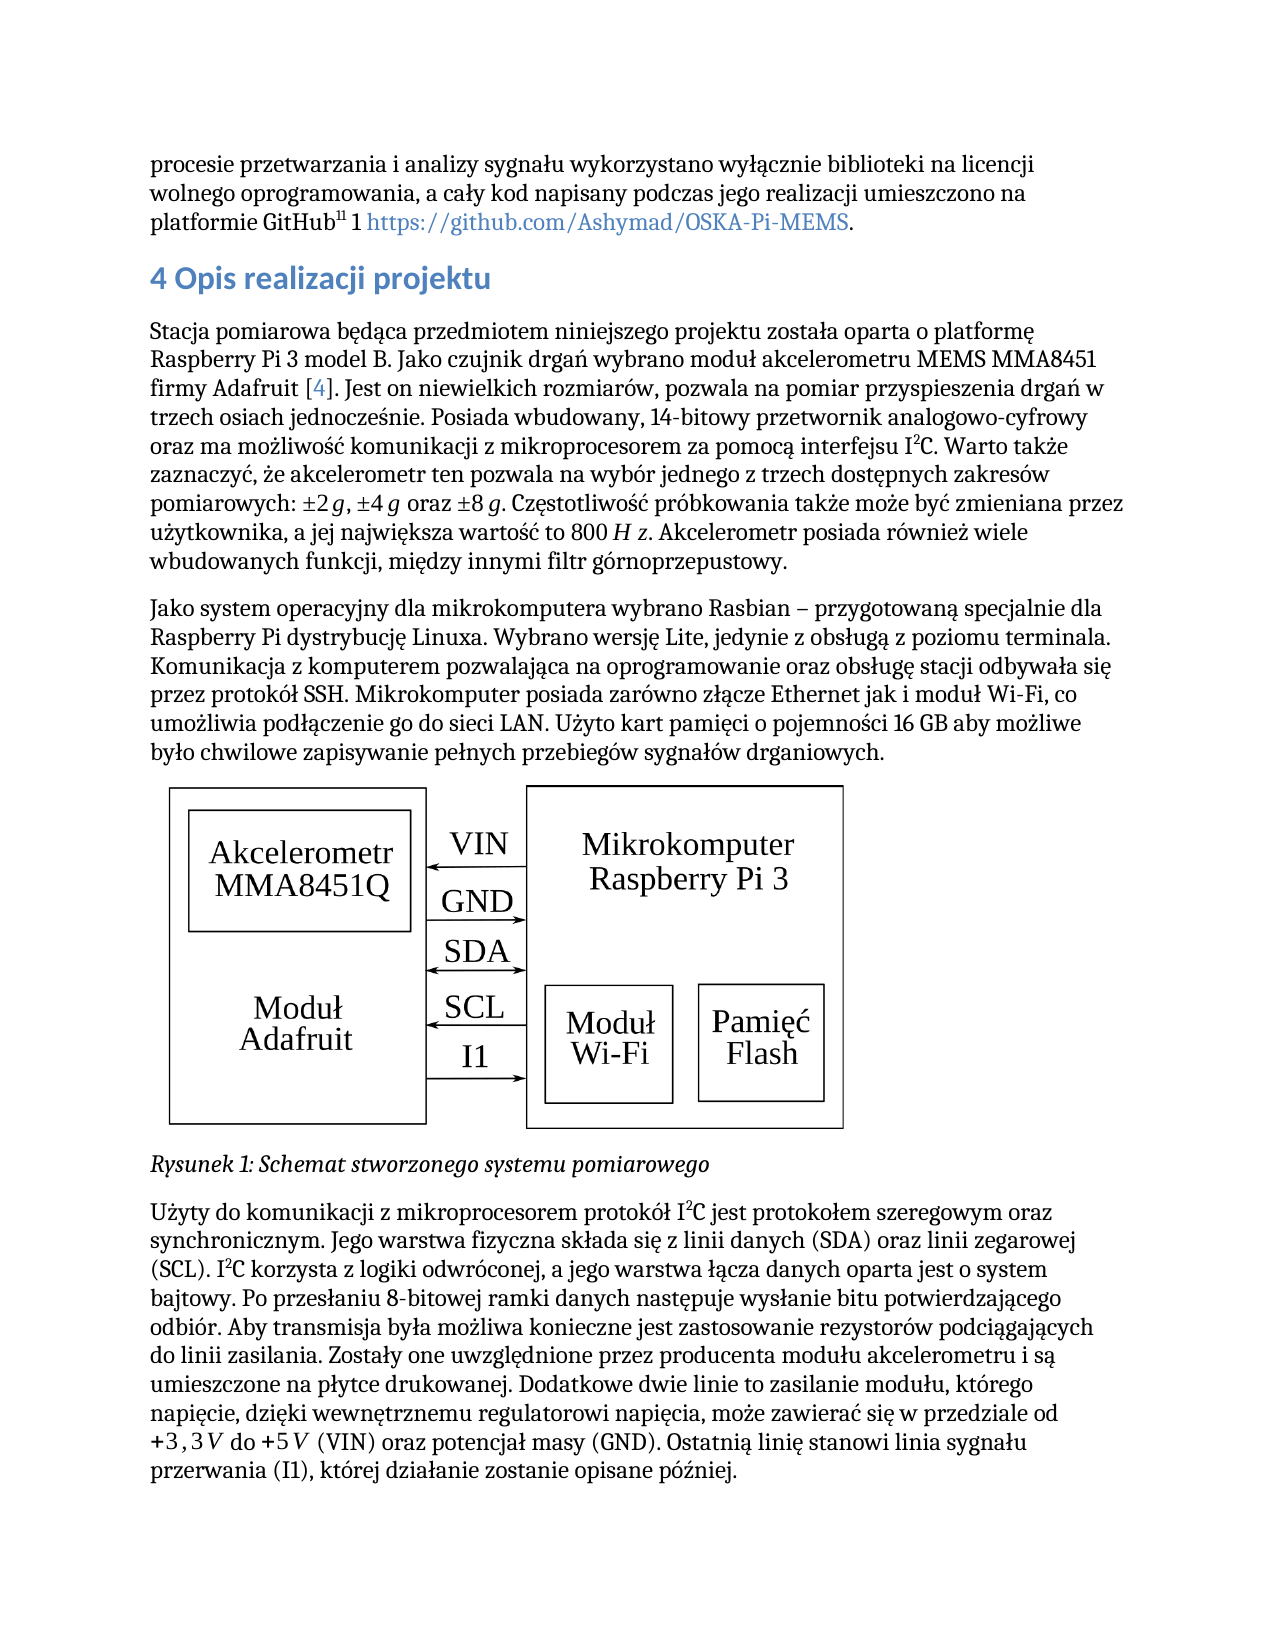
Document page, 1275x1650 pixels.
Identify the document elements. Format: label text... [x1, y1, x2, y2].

picture [168, 785, 844, 1129]
text Rysunek 1: Schemat stworzonego systemu pomiarowego [150, 1150, 1125, 1179]
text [150, 150, 1125, 236]
text Stacja pomiarowa będąca przedmiotem niniejszego projektu została oparta o platformę Raspberry Pi 3 model B. Jako czujnik drgań wybrano moduł akcelerometru MEMS MMA8451 firmy Adafruit [4]. Jest on niewielkich rozmiarów, pozwala na pomiar przyspieszenia drgań w trzech osiach jednocześnie. Posiada wbudowany, 14-bitowy przetwornik analogowo-cyfrowy oraz ma możliwość komunikacji z mikroprocesorem za pomocą interfejsu I2C. Warto także zaznaczyć, że akcelerometr ten pozwala na wybór jednego z trzech dostępnych zakresów pomiarowych: , oraz . Częstotliwość próbkowania także może być zmieniana przez użytkownika, a jej największa wartość to . Akcelerometr posiada również wiele wbudowanych funkcji, między innymi filtr górnoprzepustowy. [150, 317, 1125, 575]
subtitle 4 Opis realizacji projektu [150, 257, 1125, 298]
text Użyty do komunikacji z mikroprocesorem protokół I2C jest protokołem szeregowym oraz synchronicznym. Jego warstwa fizyczna składa się z linii danych (SDA) oraz linii zegarowej (SCL). I2C korzysta z logiki odwróconej, a jego warstwa łącza danych oparta jest o system bajtowy. Po przesłaniu 8-bitowej ramki danych następuje wysłanie bitu potwierdzającego odbiór. Aby transmisja była możliwa konieczne jest zastosowanie rezystorów podciągających do linii zasilania. Zostały one uwzględnione przez producenta modułu akcelerometru i są umieszczone na płytce drukowanej. Dodatkowe dwie linie to zasilanie modułu, którego napięcie, dzięki wewnętrznemu regulatorowi napięcia, może zawierać się w przedziale od do (VIN) oraz potencjał masy (GND). Ostatnią linię stanowi linia sygnału przerwania (I1), której działanie zostanie opisane później. [150, 1197, 1125, 1485]
text Jako system operacyjny dla mikrokomputera wybrano Rasbian – przygotowaną specjalnie dla Raspberry Pi dystrybucję Linuxa. Wybrano wersję Lite, jedynie z obsługą z poziomu terminala. Komunikacja z komputerem pozwalająca na oprogramowanie oraz obsługę stacji odbywała się przez protokół SSH. Mikrokomputer posiada zarówno złącze Ethernet jak i moduł Wi-Fi, co umożliwia podłączenie go do sieci LAN. Użyto kart pamięci o pojemności 16 GB aby możliwe było chwilowe zapisywanie pełnych przebiegów sygnałów drganiowych. [150, 594, 1125, 767]
